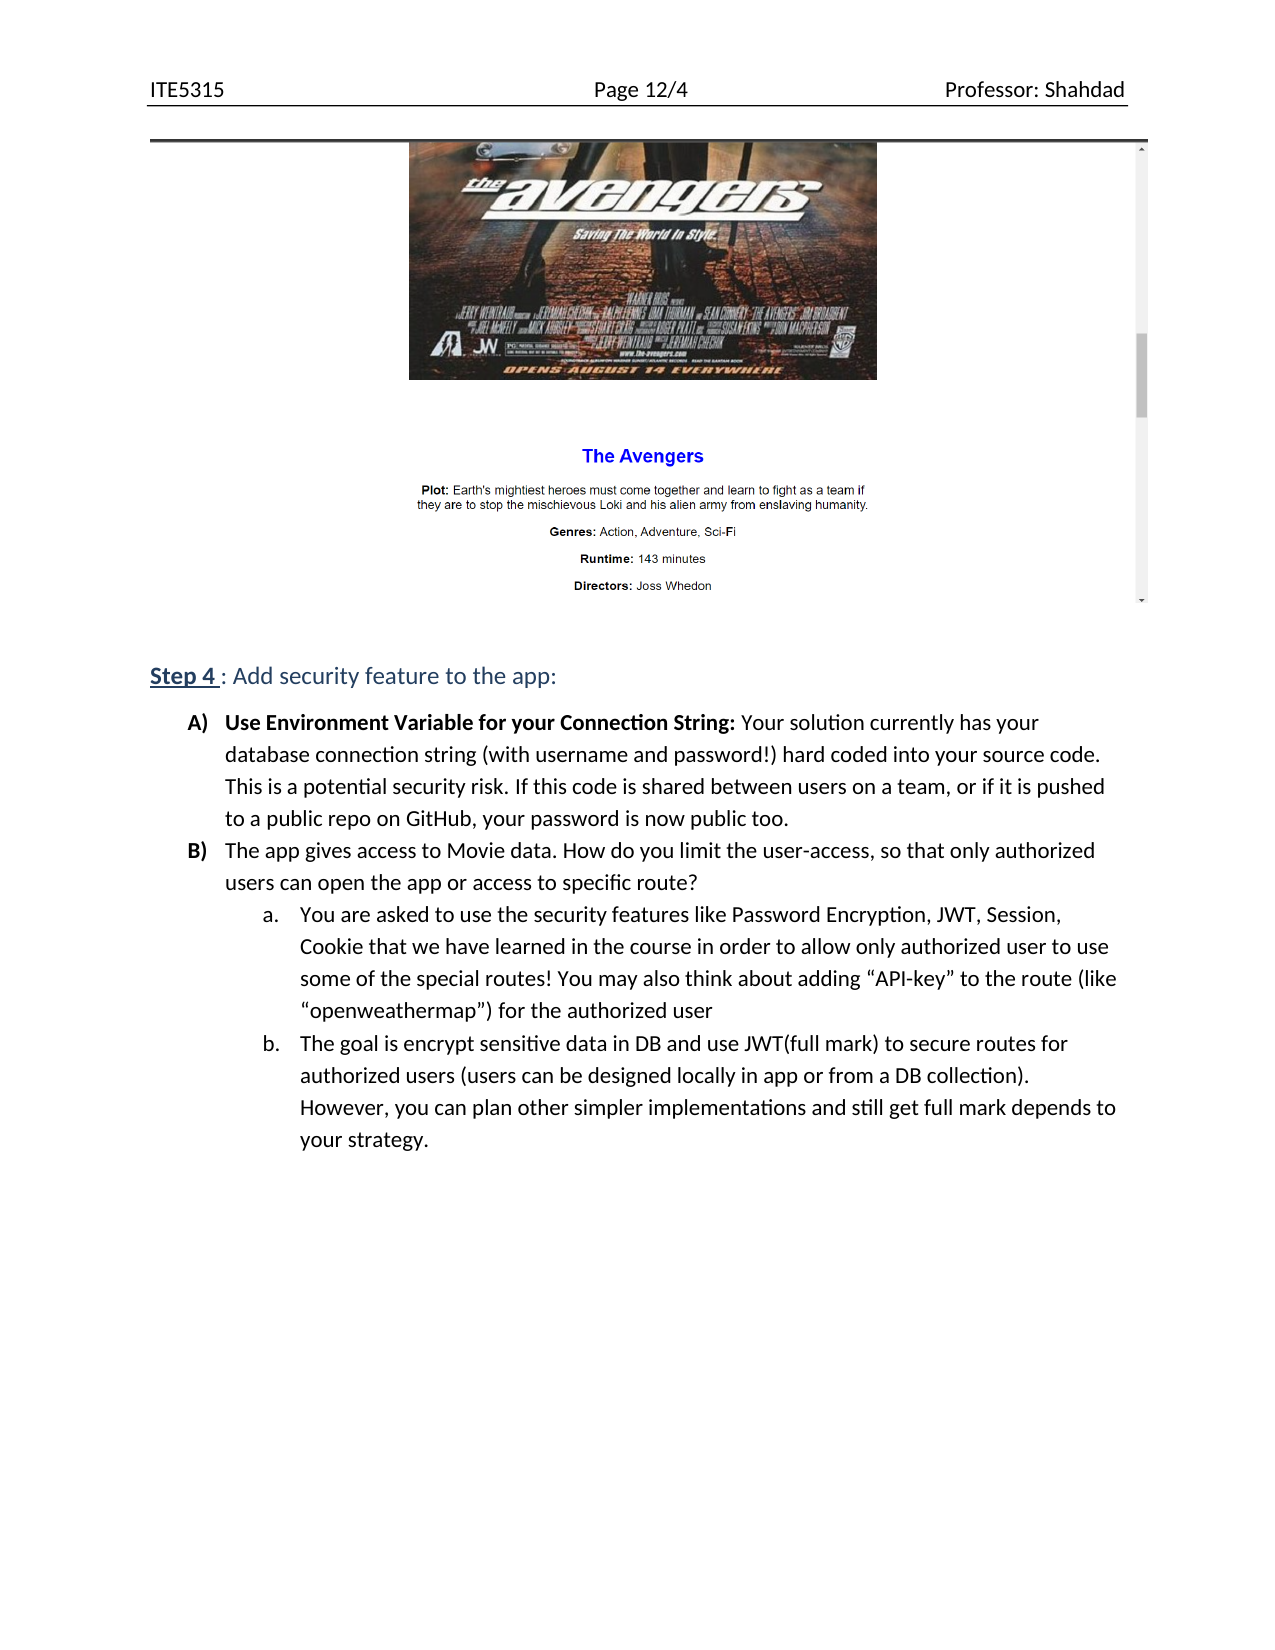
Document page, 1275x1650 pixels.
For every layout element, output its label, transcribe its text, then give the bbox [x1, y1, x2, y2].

list The goal is encrypt sensitive data in DB and use JWT(full mark) to secure routes for authorized users (users can be designed locally in app or from a DB collection). However, you can plan other simpler implementations and still get full mark depends to your strategy. [262, 1029, 1118, 1153]
list Use Environment Variable for your Connection String: Your solution currently has your database connection string (with username and password!) hard coded into your source code. This is a potential security risk. If this code is shared between users on a team, or if it is pushed to a public repo on GitHub, your password is now public too. [187, 708, 1112, 832]
picture [150, 139, 1148, 603]
list You are asked to use the security features like Password Encryption, JWT, Session, Cookie that we have learned in the course in order to allow only authorized user to use some of the special routes! You may also think about adding “API-key” to the route (like “openweathermap”) for the authorized user [262, 900, 1118, 1024]
subtitle Step 4 : Add security feature to the app: [150, 660, 1137, 690]
list The app gives access to Movie data. How do you limit the user-access, so that only authorized users can open the app or access to specific route? [187, 836, 1097, 896]
